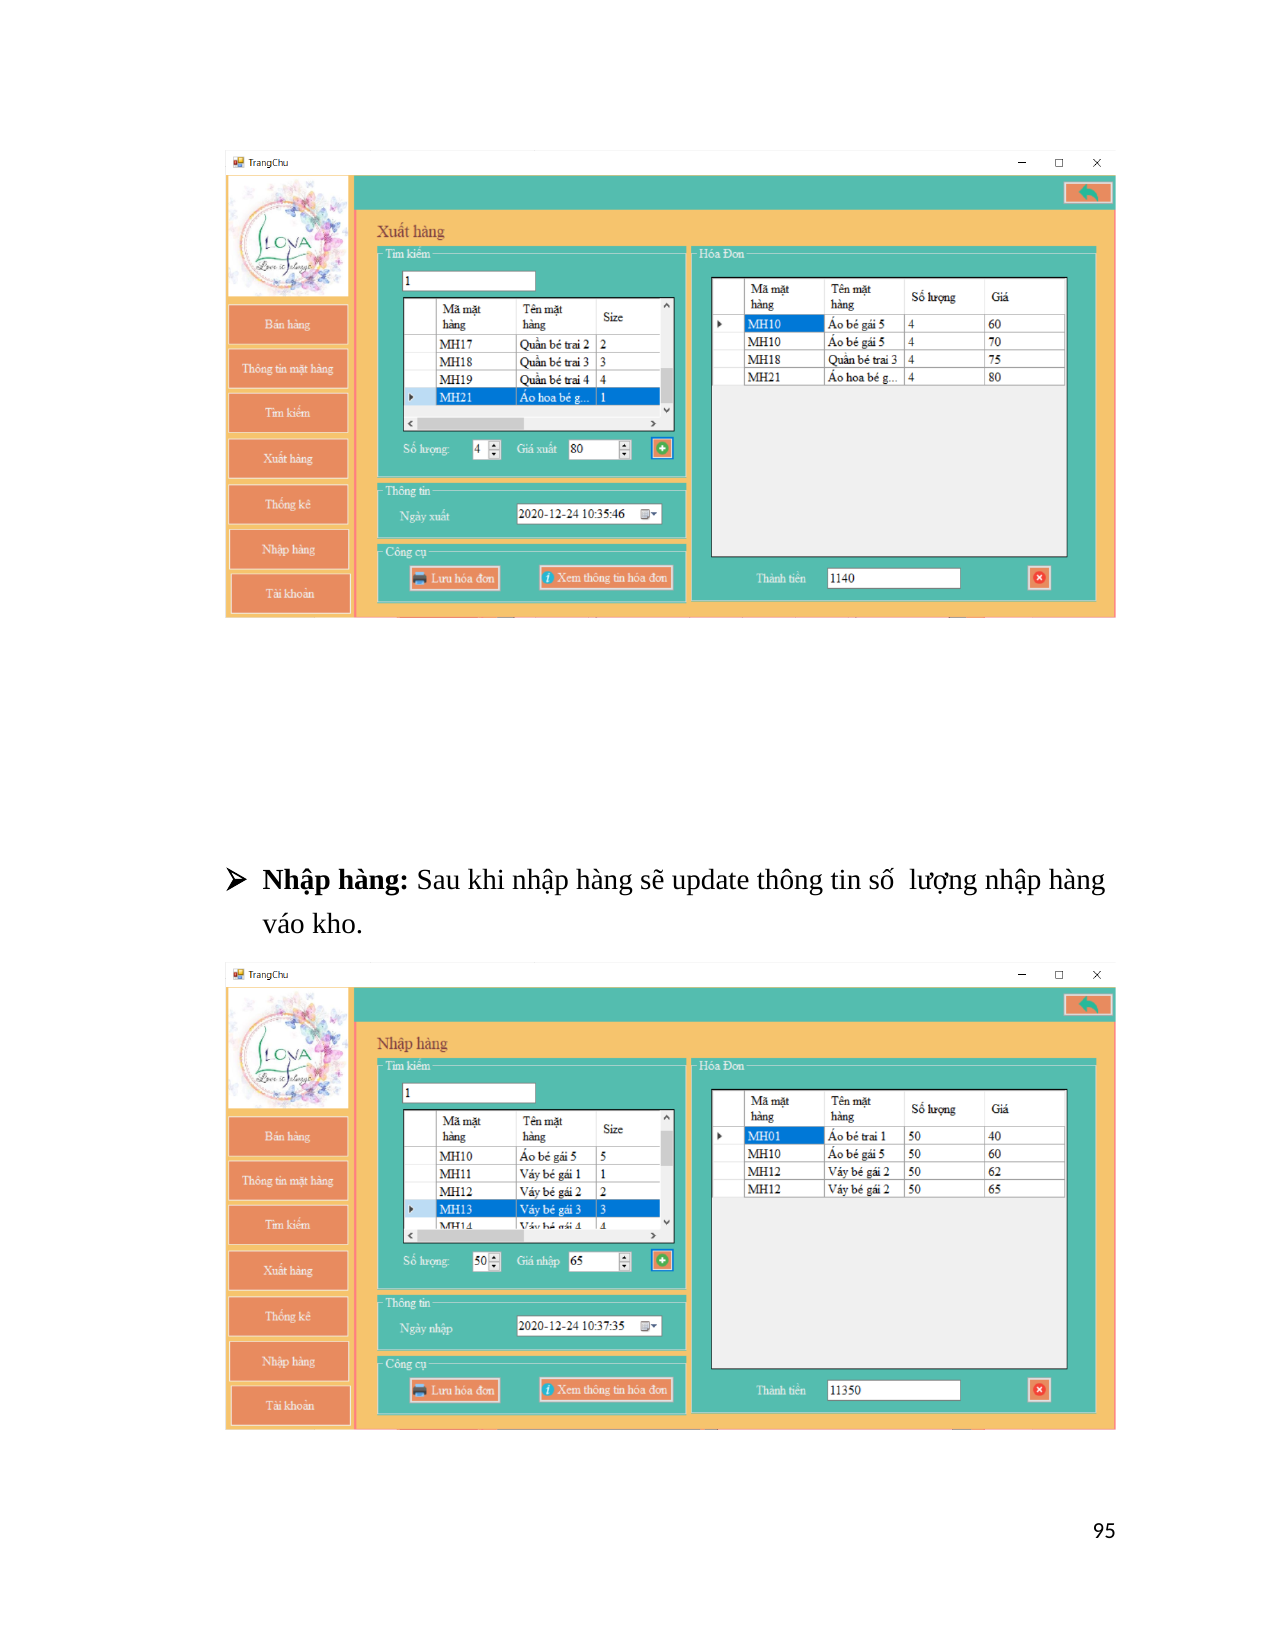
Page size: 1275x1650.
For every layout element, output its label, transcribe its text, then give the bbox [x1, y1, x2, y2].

list Nhập hàng: Sau khi nhập hàng sẽ update thông tin số lượng nhập hàng váo kho. [225, 862, 1116, 939]
picture [225, 962, 1116, 1430]
picture [225, 150, 1116, 618]
